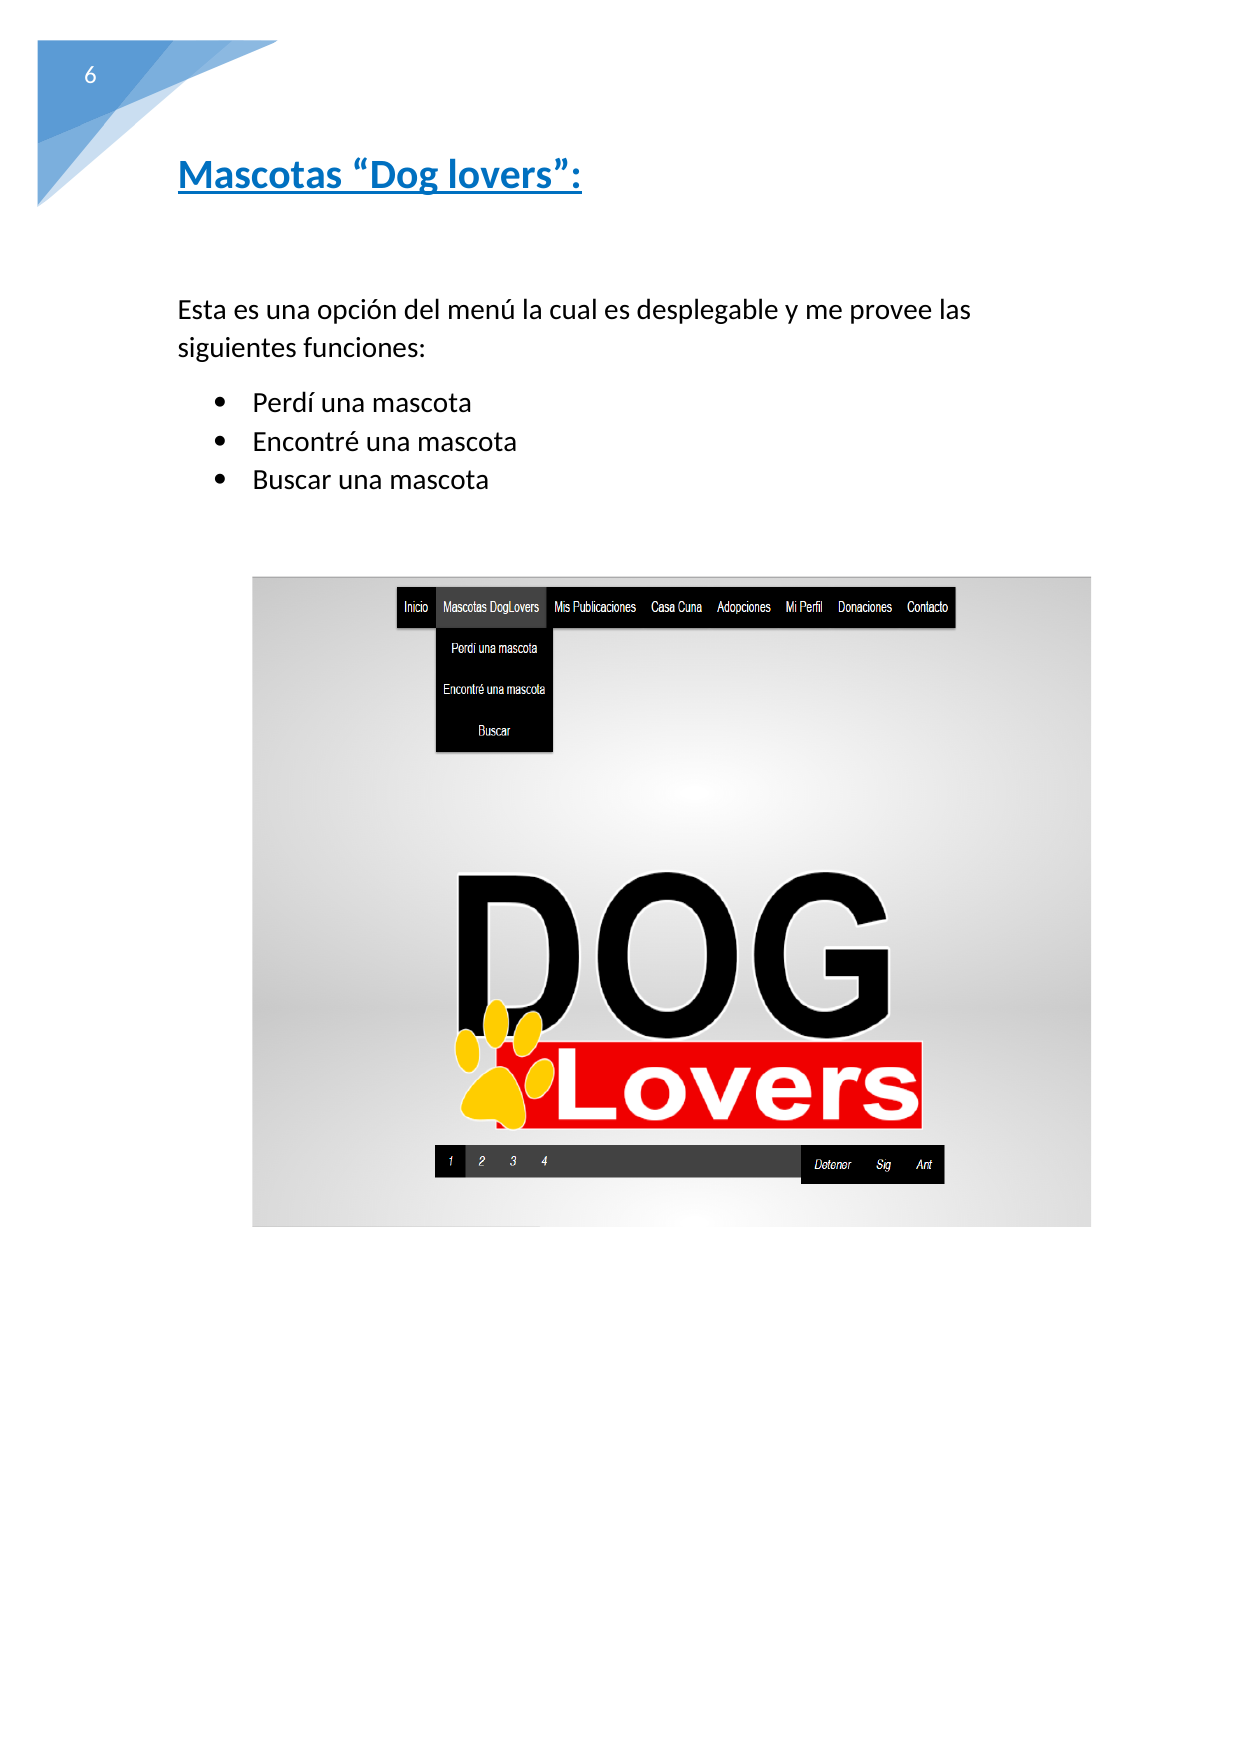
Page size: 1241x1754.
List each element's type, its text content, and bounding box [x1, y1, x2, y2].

list Buscar una mascota [215, 461, 1063, 497]
picture [252, 576, 1092, 1227]
text Mascotas “Dog lovers”: [177, 148, 1063, 198]
picture [37, 40, 279, 209]
list Encontré una mascota [215, 423, 1063, 458]
list Perdí una mascota [215, 384, 1063, 420]
text Esta es una opción del menú la cual es desplegable y me provee las siguientes funciones: [177, 291, 1063, 365]
